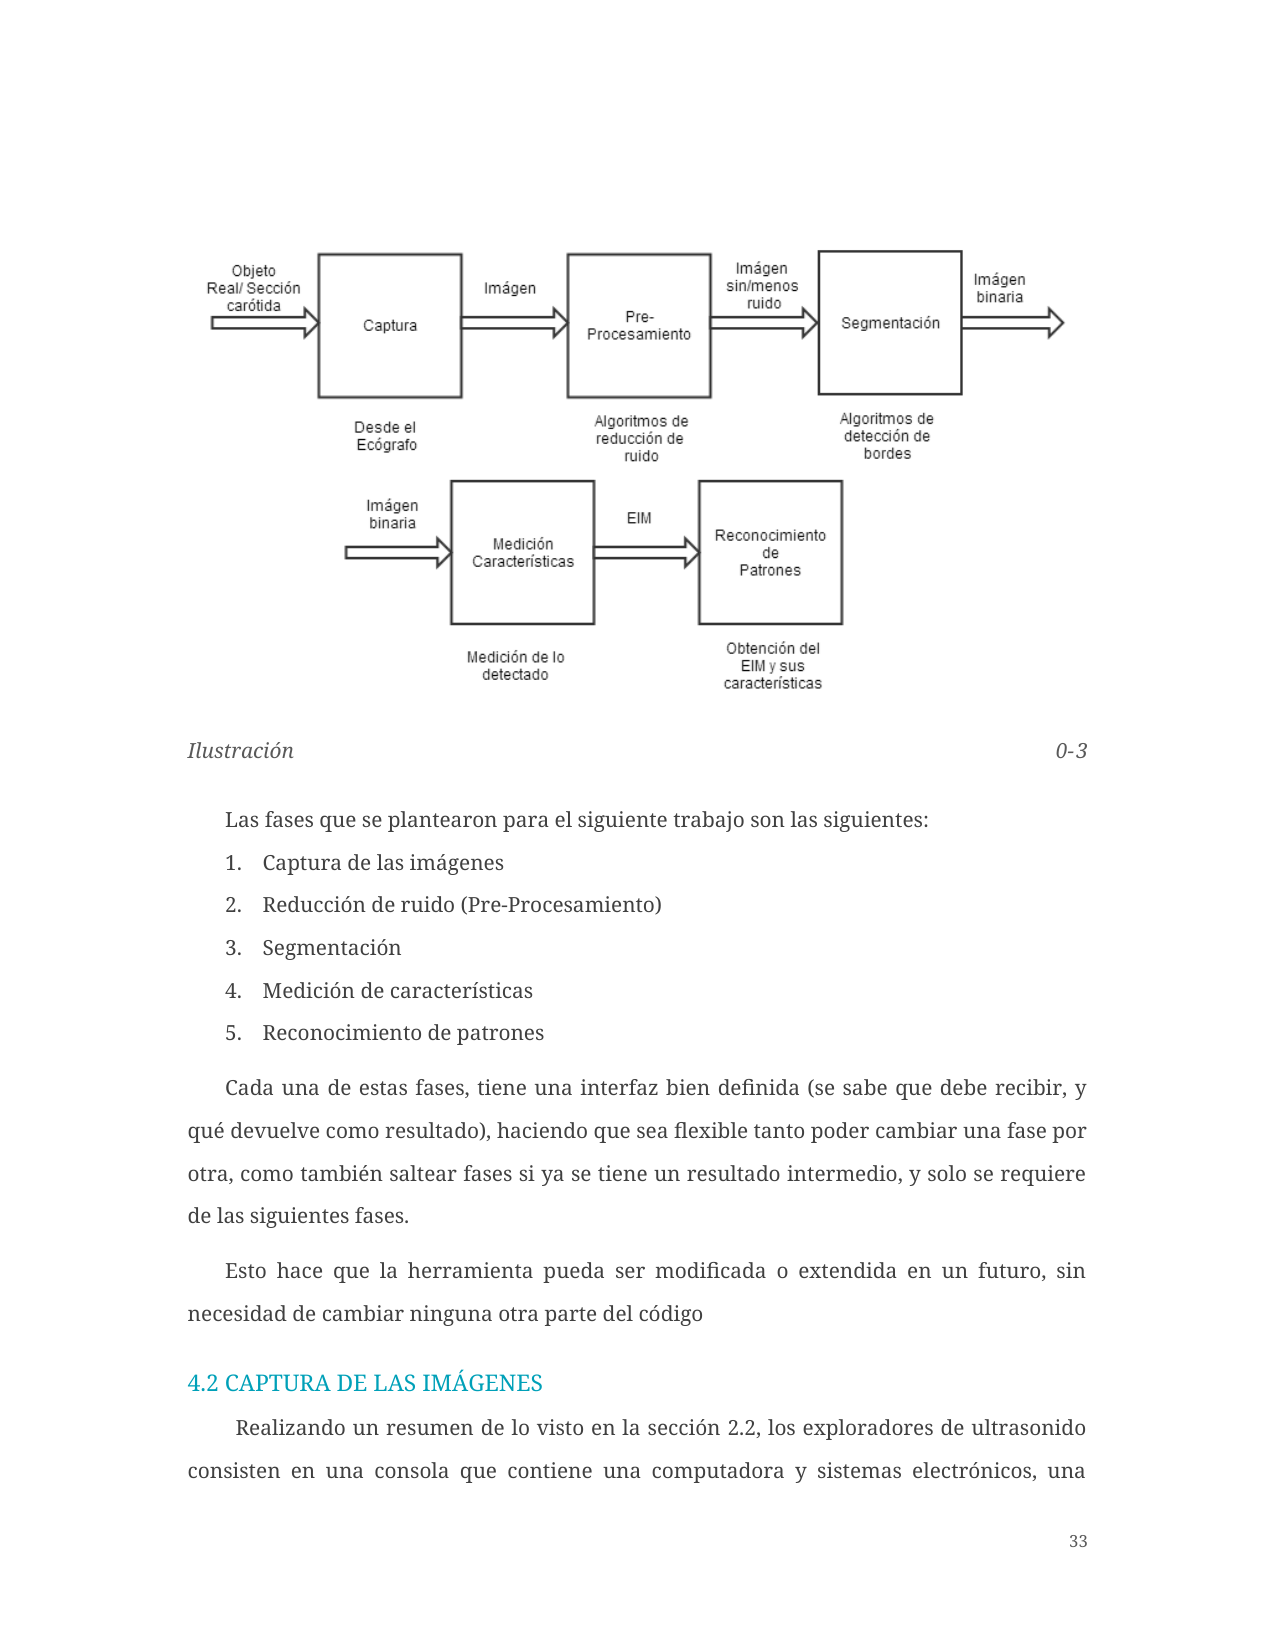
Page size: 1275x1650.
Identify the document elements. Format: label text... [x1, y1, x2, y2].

picture [187, 208, 1088, 716]
text Esto hace que la herramienta pueda ser modificada o extendida en un futuro, sin necesidad de cambiar ninguna otra parte del código [187, 1256, 1087, 1327]
list Medición de características [225, 976, 1087, 1004]
text Cada una de estas fases, tiene una interfaz bien definida (se sabe que debe recibir, y qué devuelve como resultado), haciendo que sea flexible tanto poder cambiar una fase por otra, como también saltear fases si ya se tiene un resultado intermedio, y solo se requiere de las siguientes fases. [187, 1073, 1087, 1230]
text Las fases que se plantearon para el siguiente trabajo son las siguientes: [187, 805, 1087, 834]
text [187, 1413, 1087, 1484]
list Reducción de ruido (Pre-Procesamiento) [225, 891, 1087, 919]
list Captura de las imágenes [225, 848, 1087, 876]
list Segmentación [225, 933, 1087, 962]
subtitle 4.2 Captura de las imágenes [187, 1367, 1087, 1398]
list Reconocimiento de patrones [225, 1018, 1087, 1047]
